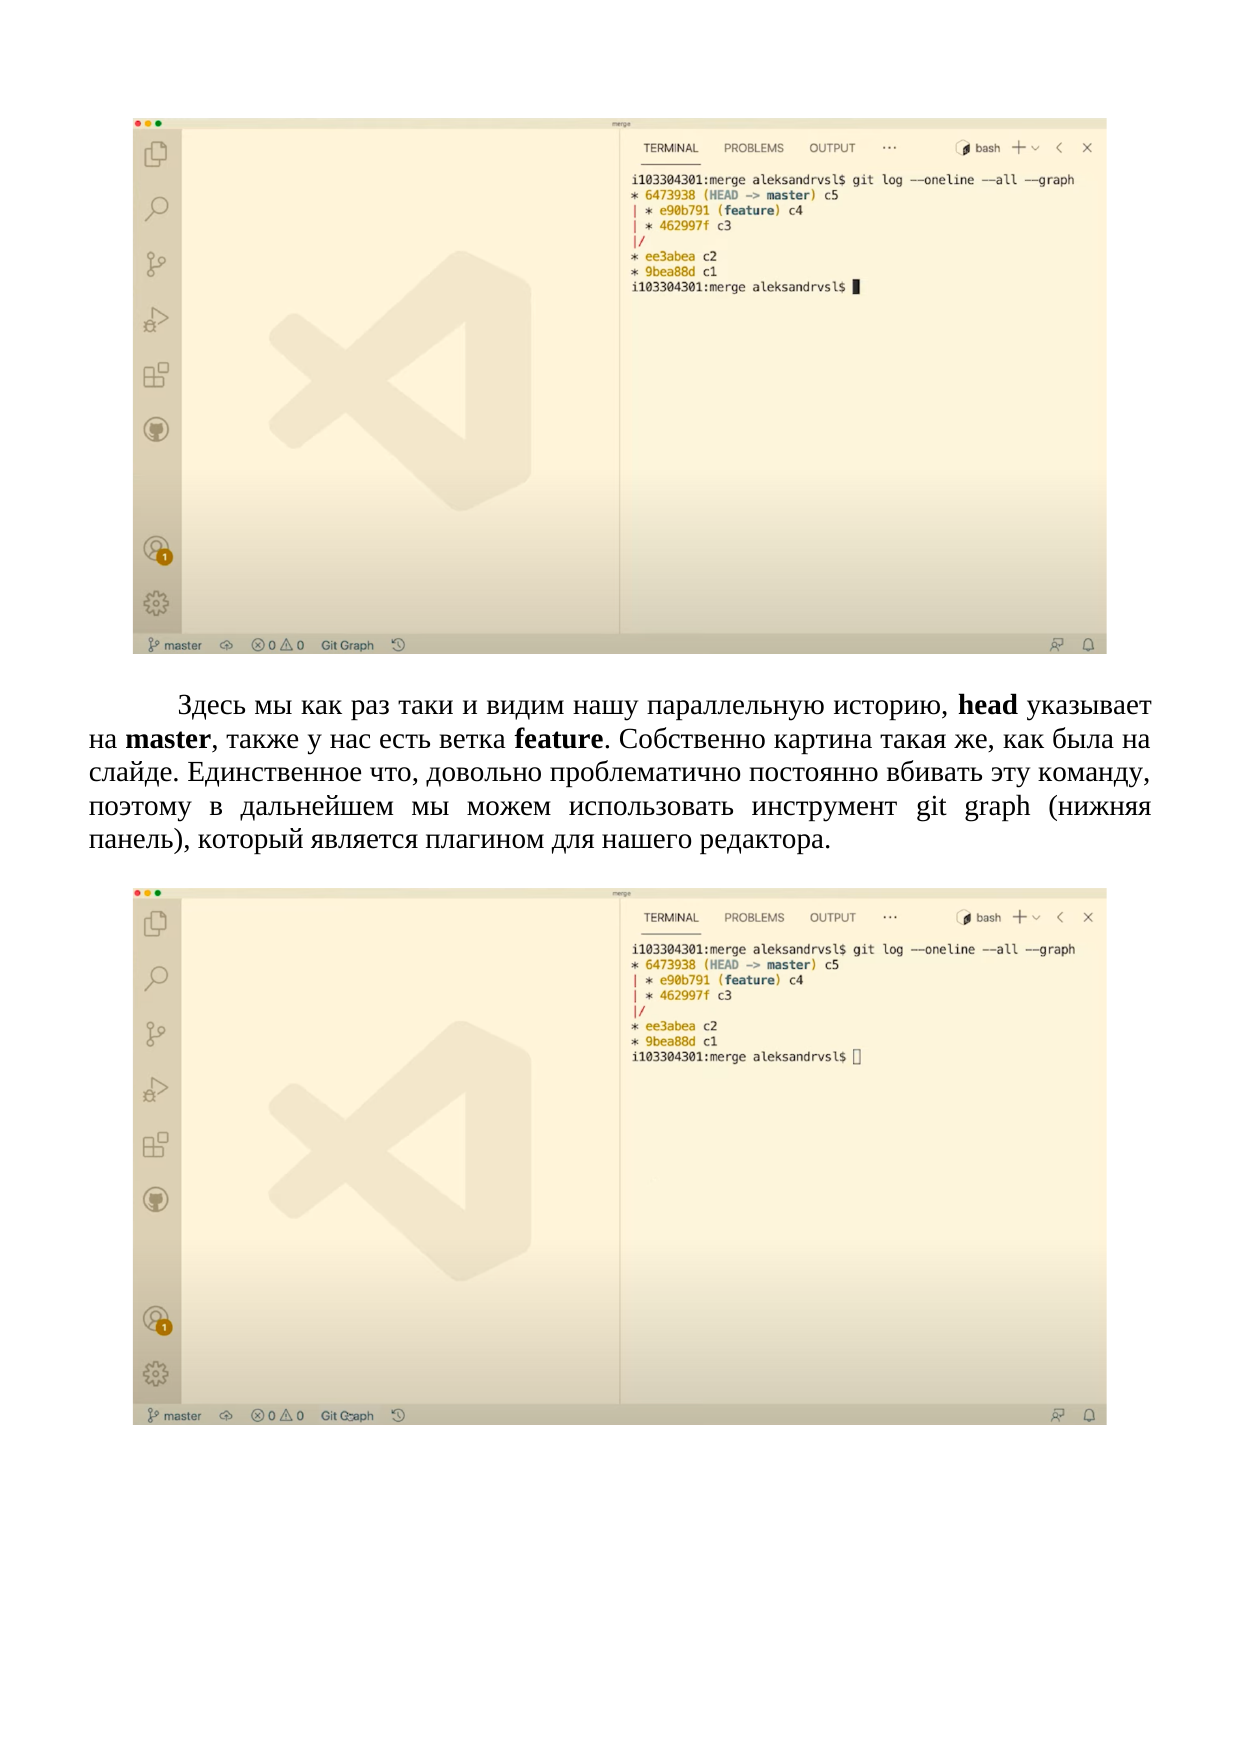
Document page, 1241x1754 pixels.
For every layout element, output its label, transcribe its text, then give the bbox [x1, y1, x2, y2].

text Здесь мы как раз таки и видим нашу параллельную историю, head указывает на master, также у нас есть ветка feature. Собственно картина такая же, как была на слайде. Единственное что, довольно проблематично постоянно вбивать эту команду, поэтому в дальнейшем мы можем использовать инструмент git graph (нижняя панель), который является плагином для нашего редактора. [88, 687, 1152, 855]
picture [132, 118, 1107, 654]
picture [132, 888, 1107, 1425]
